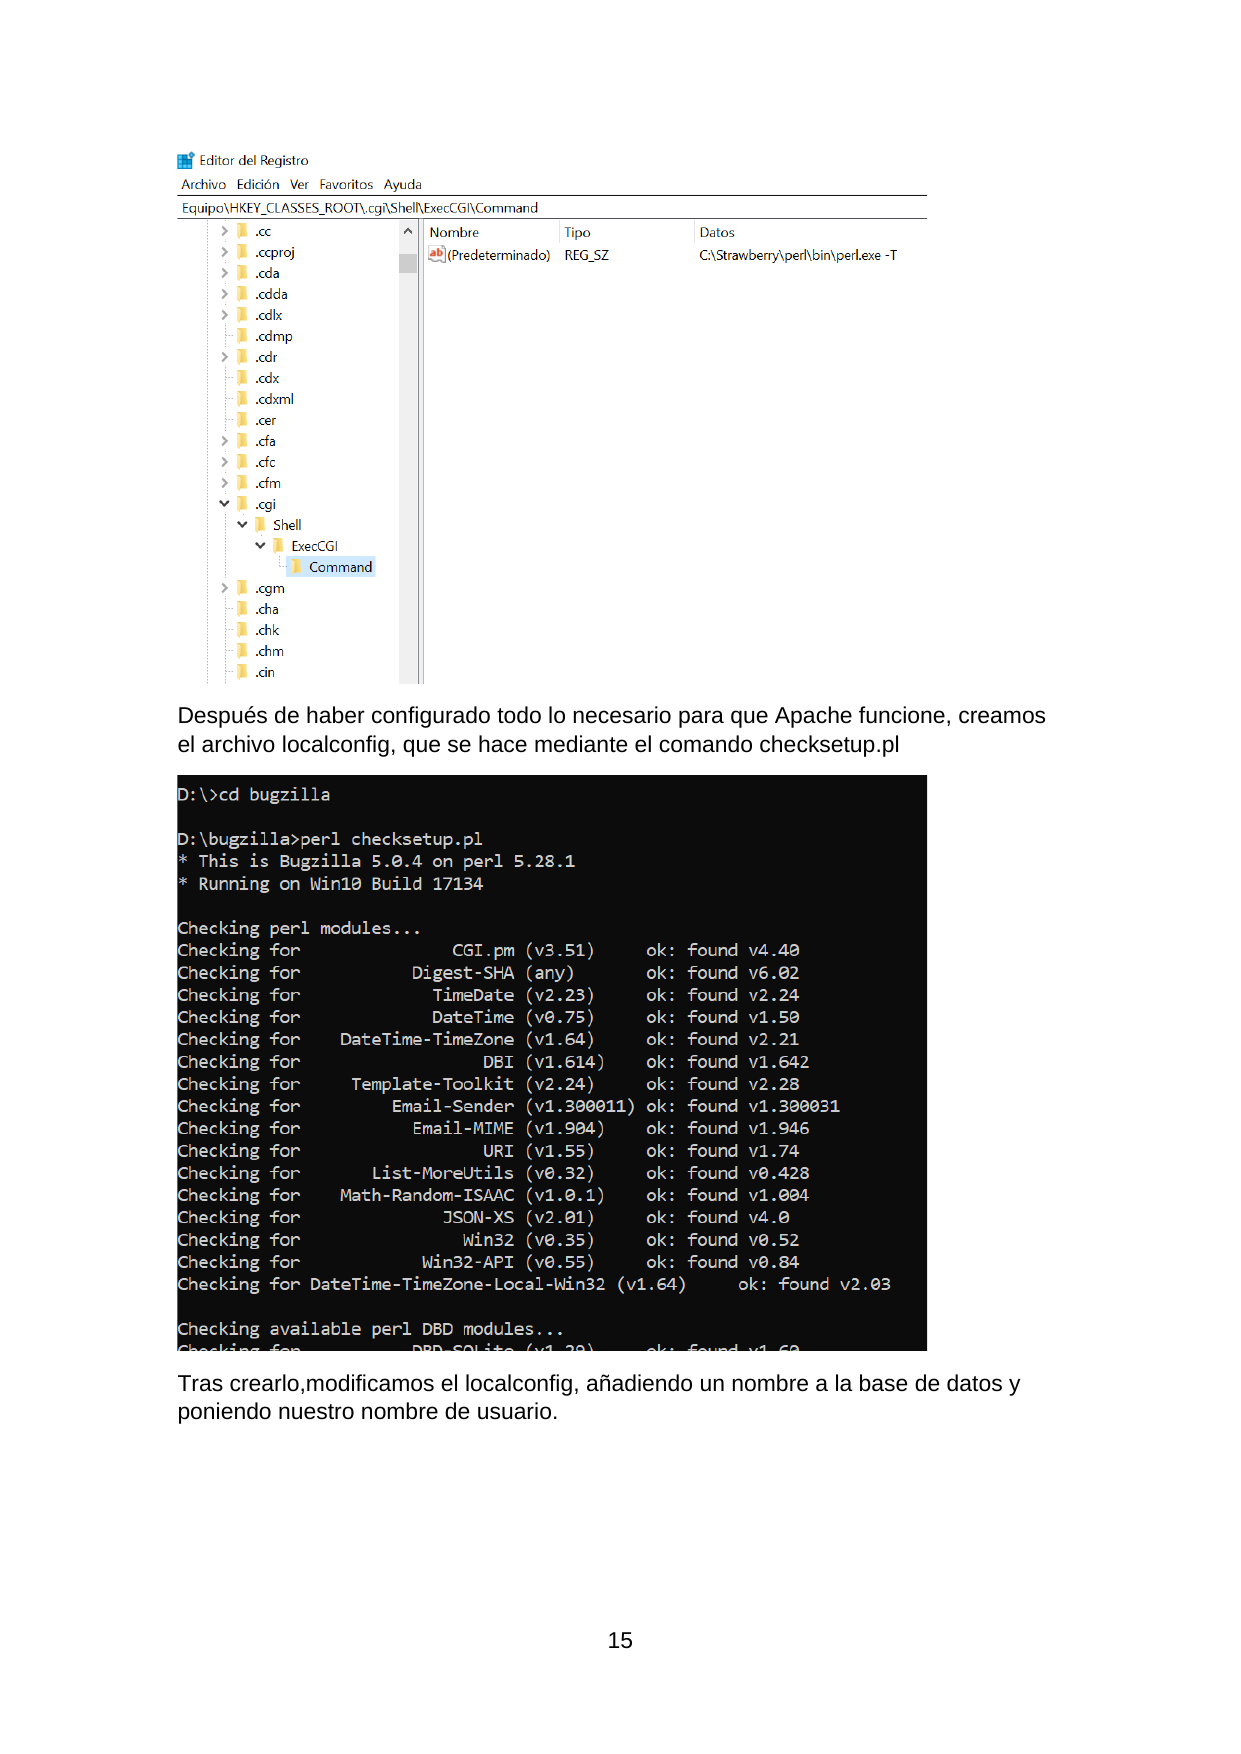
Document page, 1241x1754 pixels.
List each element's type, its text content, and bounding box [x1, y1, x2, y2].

picture [177, 147, 928, 684]
text Tras crearlo,modificamos el localconfig, añadiendo un nombre a la base de datos y poniendo nuestro nombre de usuario. [177, 1369, 1063, 1424]
picture [177, 775, 928, 1351]
text Después de haber configurado todo lo necesario para que Apache funcione, creamos el archivo localconfig, que se hace mediante el comando checksetup.pl [177, 702, 1063, 757]
